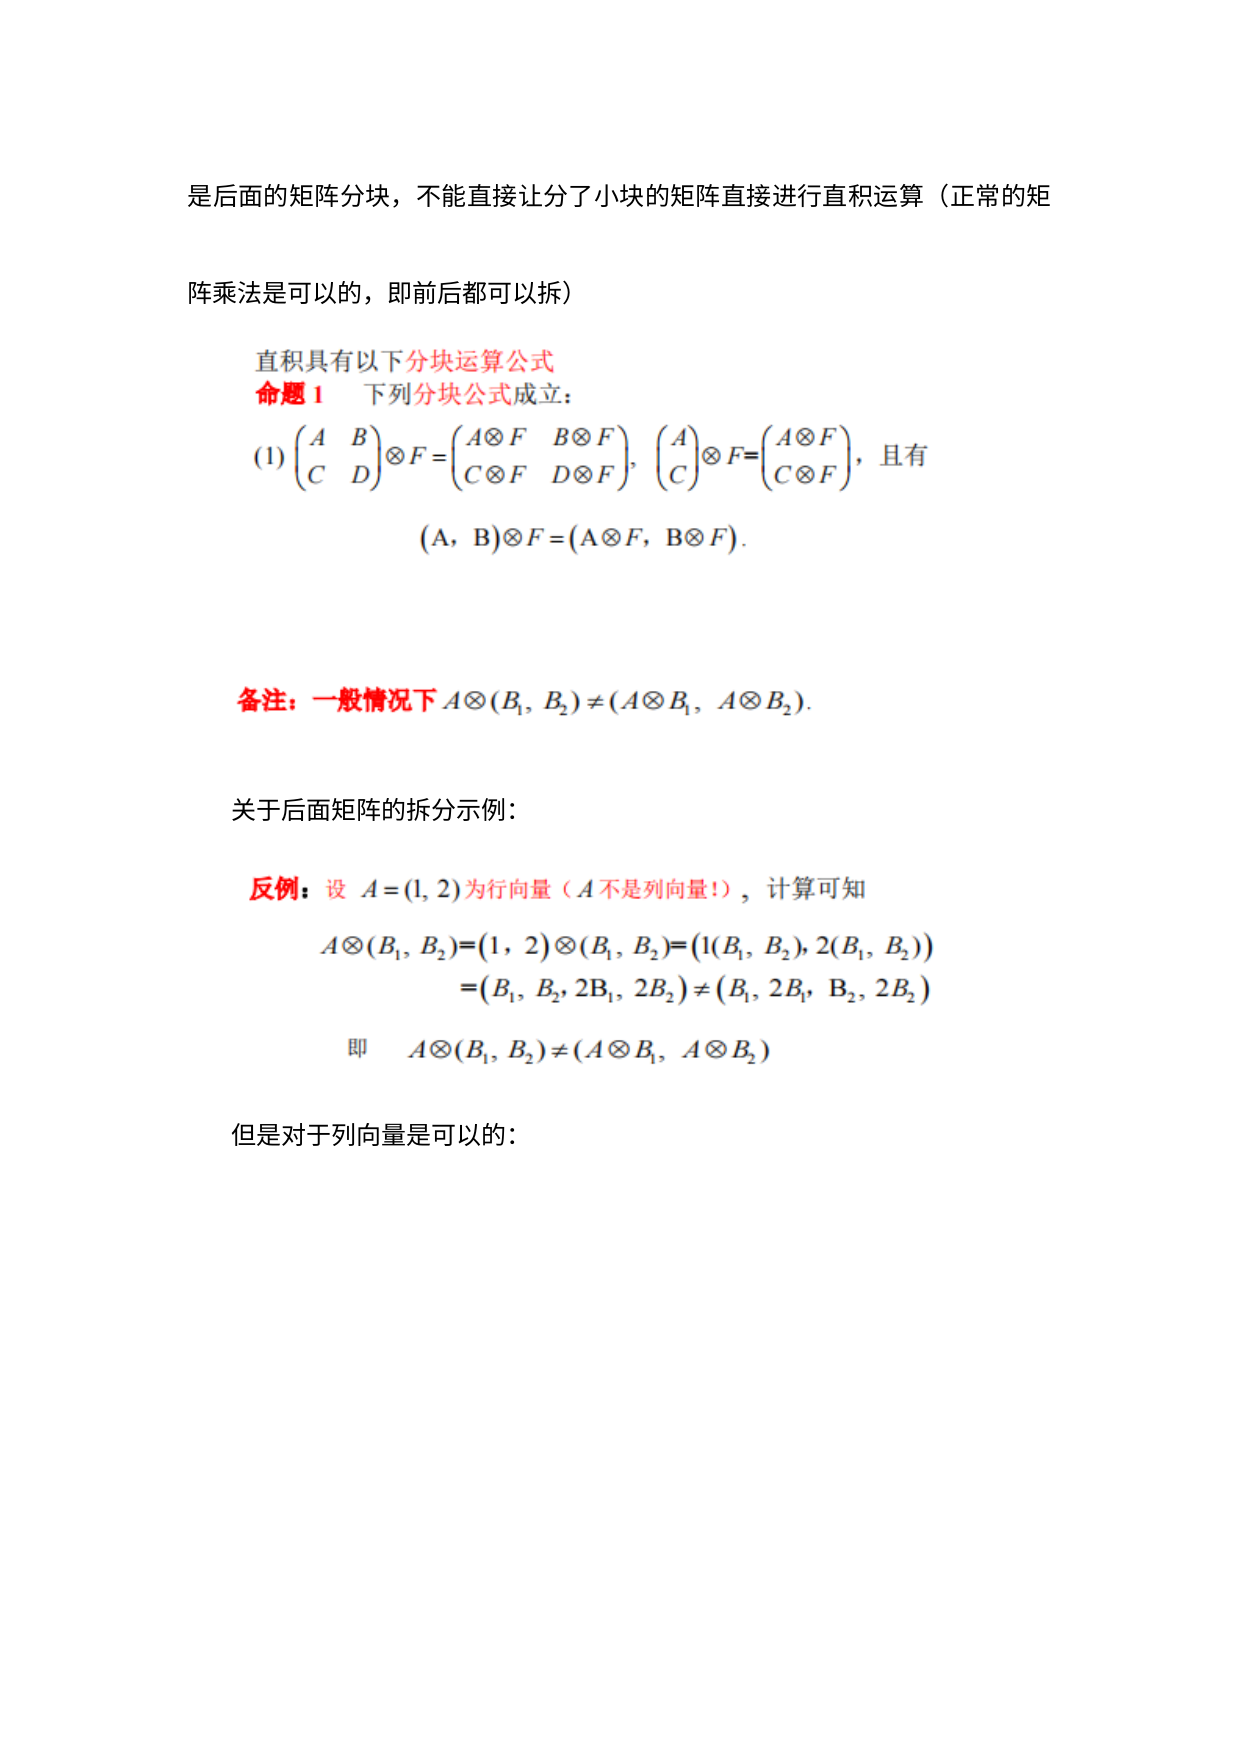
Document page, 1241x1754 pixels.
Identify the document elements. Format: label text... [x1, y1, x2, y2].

text 关于后面矩阵的拆分示例： [187, 776, 1053, 841]
picture [231, 663, 888, 752]
text 但是对于列向量是可以的： [187, 1101, 1053, 1166]
picture [231, 858, 964, 1083]
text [187, 162, 1053, 324]
picture [231, 342, 976, 571]
